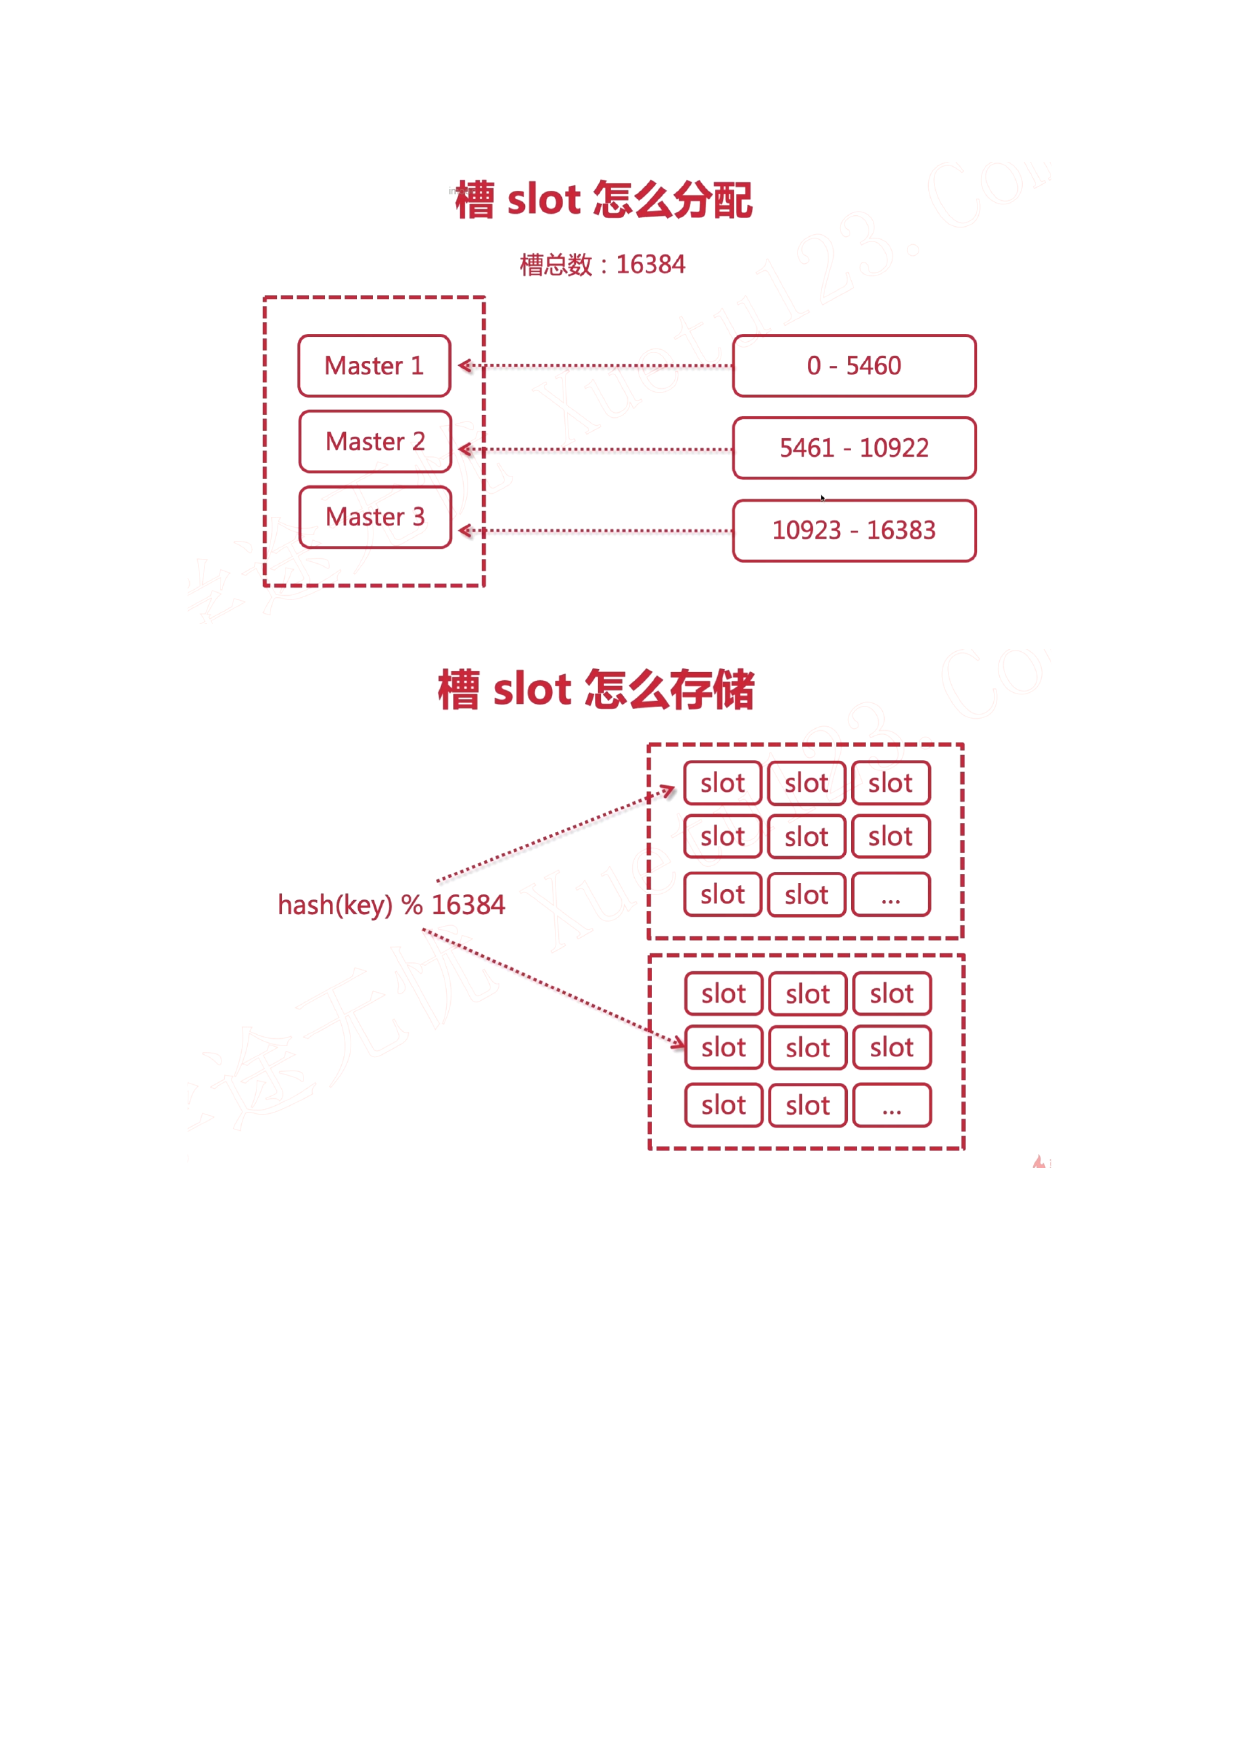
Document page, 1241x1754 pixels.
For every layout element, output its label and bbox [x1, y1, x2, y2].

picture [187, 649, 1052, 1168]
picture [187, 162, 1052, 624]
